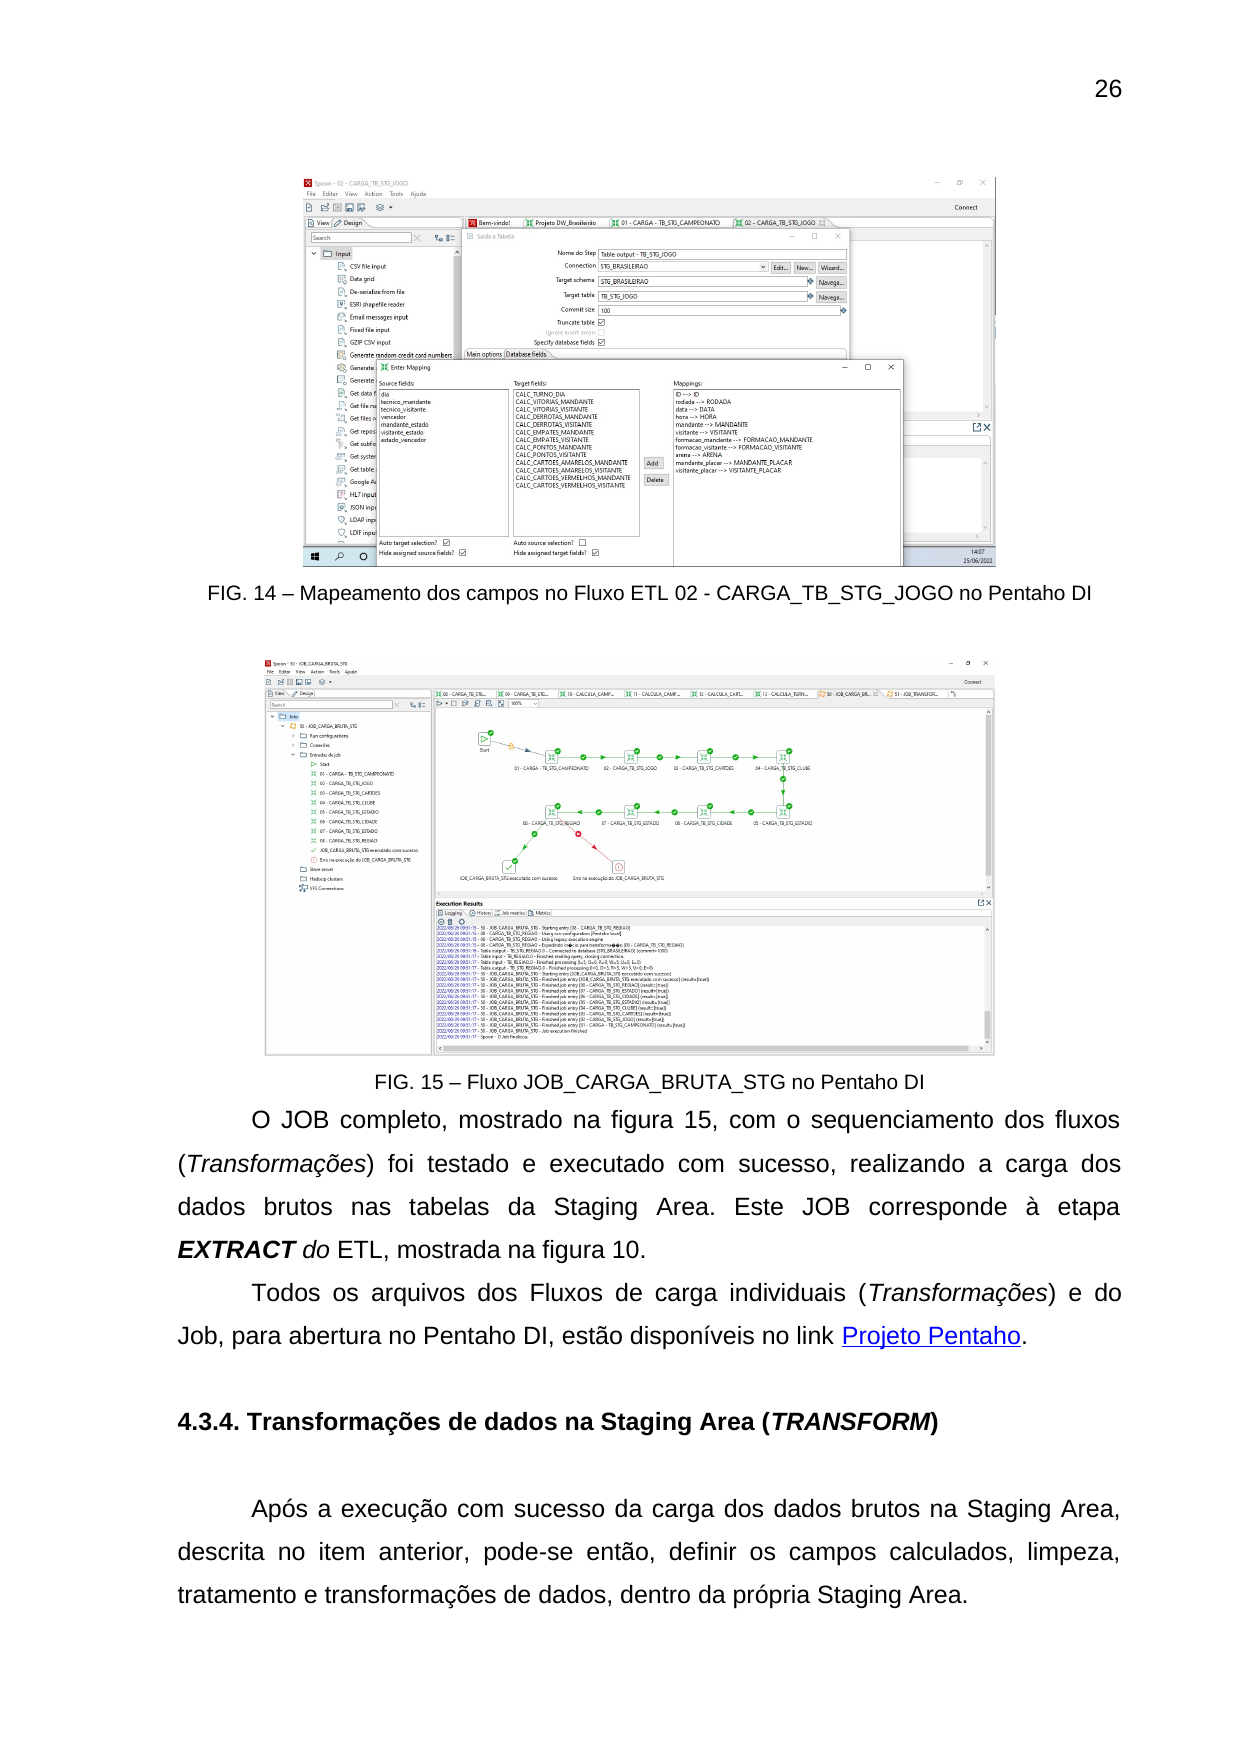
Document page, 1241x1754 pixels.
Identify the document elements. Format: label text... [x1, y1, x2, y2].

picture [303, 177, 996, 567]
text FIG. 15 – Fluxo JOB_CARGA_BRUTA_STG no Pentaho DI [177, 1069, 1122, 1093]
subtitle 4.3.4. Transformações de dados na Staging Area (TRANSFORM) [177, 1407, 1122, 1436]
text FIG. 14 – Mapeamento dos campos no Fluxo ETL 02 - CARGA_TB_STG_JOGO no Pentaho DI [177, 581, 1122, 605]
text Todos os arquivos dos Fluxos de carga individuais (Transformações) e do Job, para abertura no Pentaho DI, estão disponíveis no link Projeto Pentaho. [177, 1278, 1122, 1350]
picture [264, 659, 995, 1056]
text Após a execução com sucesso da carga dos dados brutos na Staging Area, descrita no item anterior, pode-se então, definir os campos calculados, limpeza, tratamento e transformações de dados, dentro da própria Staging Area. [177, 1494, 1122, 1609]
text O JOB completo, mostrado na figura 15, com o sequenciamento dos fluxos (Transformações) foi testado e executado com sucesso, realizando a carga dos dados brutos nas tabelas da Staging Area. Este JOB corresponde à etapa EXTRACT do ETL, mostrada na figura 10. [177, 1106, 1122, 1264]
